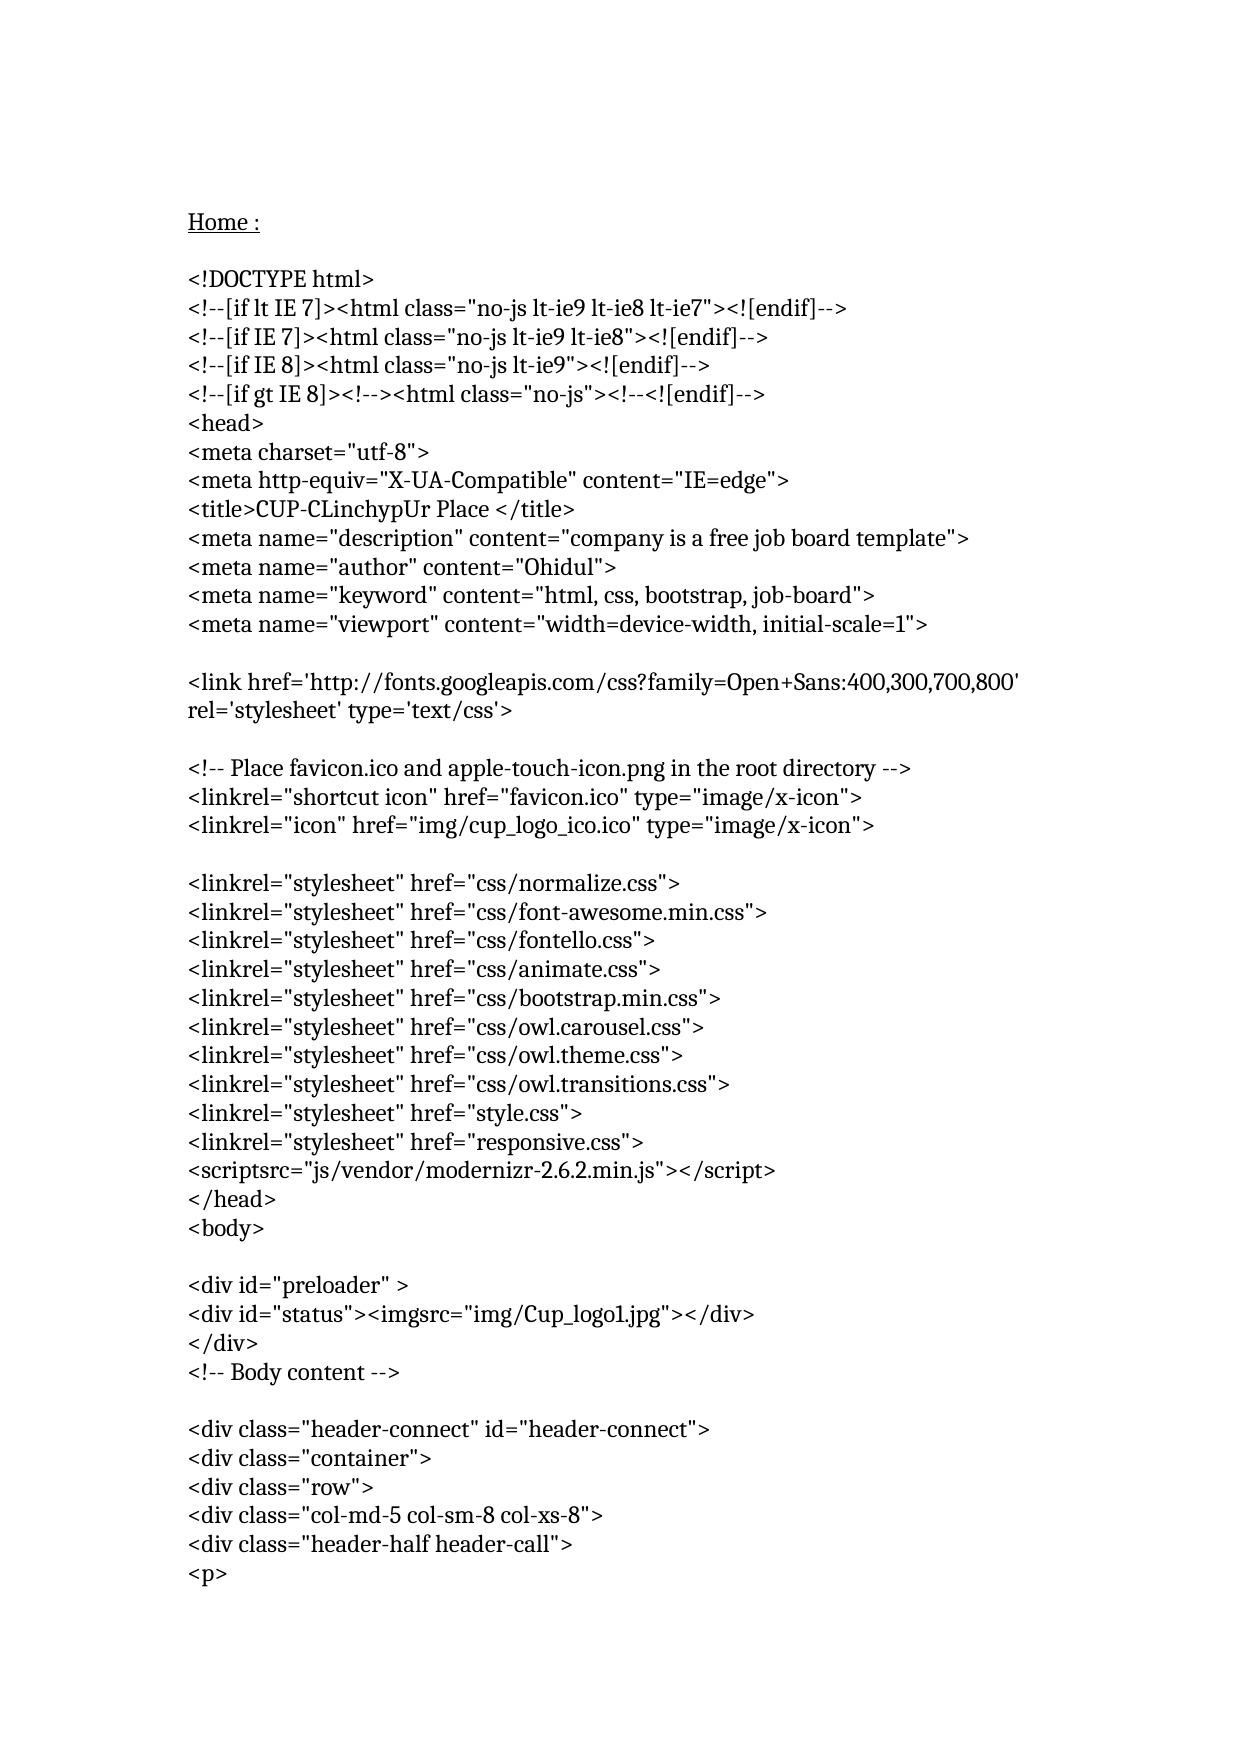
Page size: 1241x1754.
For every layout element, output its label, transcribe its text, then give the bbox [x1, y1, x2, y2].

text <meta charset="utf-8"> [187, 437, 1053, 466]
text <div class="header-connect" id="header-connect"> [187, 1415, 1053, 1444]
text <div id="preloader" > [187, 1271, 1053, 1300]
text <linkrel="stylesheet" href="responsive.css"> [187, 1127, 1053, 1156]
text <linkrel="icon" href="img/cup_logo_ico.ico" type="image/x-icon"> [187, 811, 1053, 840]
text <div class="col-md-5 col-sm-8 col-xs-8"> [187, 1501, 1053, 1530]
text <linkrel="stylesheet" href="css/font-awesome.min.css"> [187, 897, 1053, 926]
text <body> [187, 1214, 1053, 1242]
text <p> [187, 1559, 1053, 1587]
text <!DOCTYPE html> [187, 265, 1053, 294]
text <!--[if IE 7]><html class="no-js lt-ie9 lt-ie8"><![endif]--> [187, 322, 1053, 351]
text Home : [187, 207, 1053, 236]
text <title>CUP-CLinchypUr Place </title> [187, 495, 1053, 524]
text </head> [187, 1185, 1053, 1214]
text <linkrel="stylesheet" href="css/owl.carousel.css"> [187, 1012, 1053, 1041]
text <linkrel="stylesheet" href="css/normalize.css"> [187, 869, 1053, 897]
text <linkrel="stylesheet" href="css/fontello.css"> [187, 926, 1053, 955]
text <linkrel="stylesheet" href="css/animate.css"> [187, 955, 1053, 984]
text <div class="header-half header-call"> [187, 1530, 1053, 1559]
text <linkrel="stylesheet" href="css/owl.theme.css"> [187, 1041, 1053, 1070]
text <div id="status"><imgsrc="img/Cup_logo1.jpg"></div> [187, 1300, 1053, 1329]
text <link href='http://fonts.googleapis.com/css?family=Open+Sans:400,300,700,800' rel='stylesheet' type='text/css'> [187, 667, 1053, 725]
text <head> [187, 409, 1053, 437]
text </div> [187, 1329, 1053, 1357]
text <!--[if IE 8]><html class="no-js lt-ie9"><![endif]--> [187, 351, 1053, 380]
text <meta name="author" content="Ohidul"> [187, 552, 1053, 581]
text <div class="row"> [187, 1472, 1053, 1501]
text <!-- Place favicon.ico and apple-touch-icon.png in the root directory --> [187, 754, 1053, 782]
text <meta name="viewport" content="width=device-width, initial-scale=1"> [187, 610, 1053, 639]
text <!--[if lt IE 7]><html class="no-js lt-ie9 lt-ie8 lt-ie7"><![endif]--> [187, 294, 1053, 322]
text <linkrel="stylesheet" href="style.css"> [187, 1099, 1053, 1127]
text <meta http-equiv="X-UA-Compatible" content="IE=edge"> [187, 466, 1053, 495]
text <scriptsrc="js/vendor/modernizr-2.6.2.min.js"></script> [187, 1156, 1053, 1185]
text <meta name="description" content="company is a free job board template"> [187, 524, 1053, 552]
text <div class="container"> [187, 1444, 1053, 1472]
text <meta name="keyword" content="html, css, bootstrap, job-board"> [187, 581, 1053, 610]
text <linkrel="stylesheet" href="css/owl.transitions.css"> [187, 1070, 1053, 1099]
text <linkrel="stylesheet" href="css/bootstrap.min.css"> [187, 984, 1053, 1012]
text <linkrel="shortcut icon" href="favicon.ico" type="image/x-icon"> [187, 782, 1053, 811]
text <!-- Body content --> [187, 1357, 1053, 1386]
text <!--[if gt IE 8]><!--><html class="no-js"><!--<![endif]--> [187, 380, 1053, 409]
